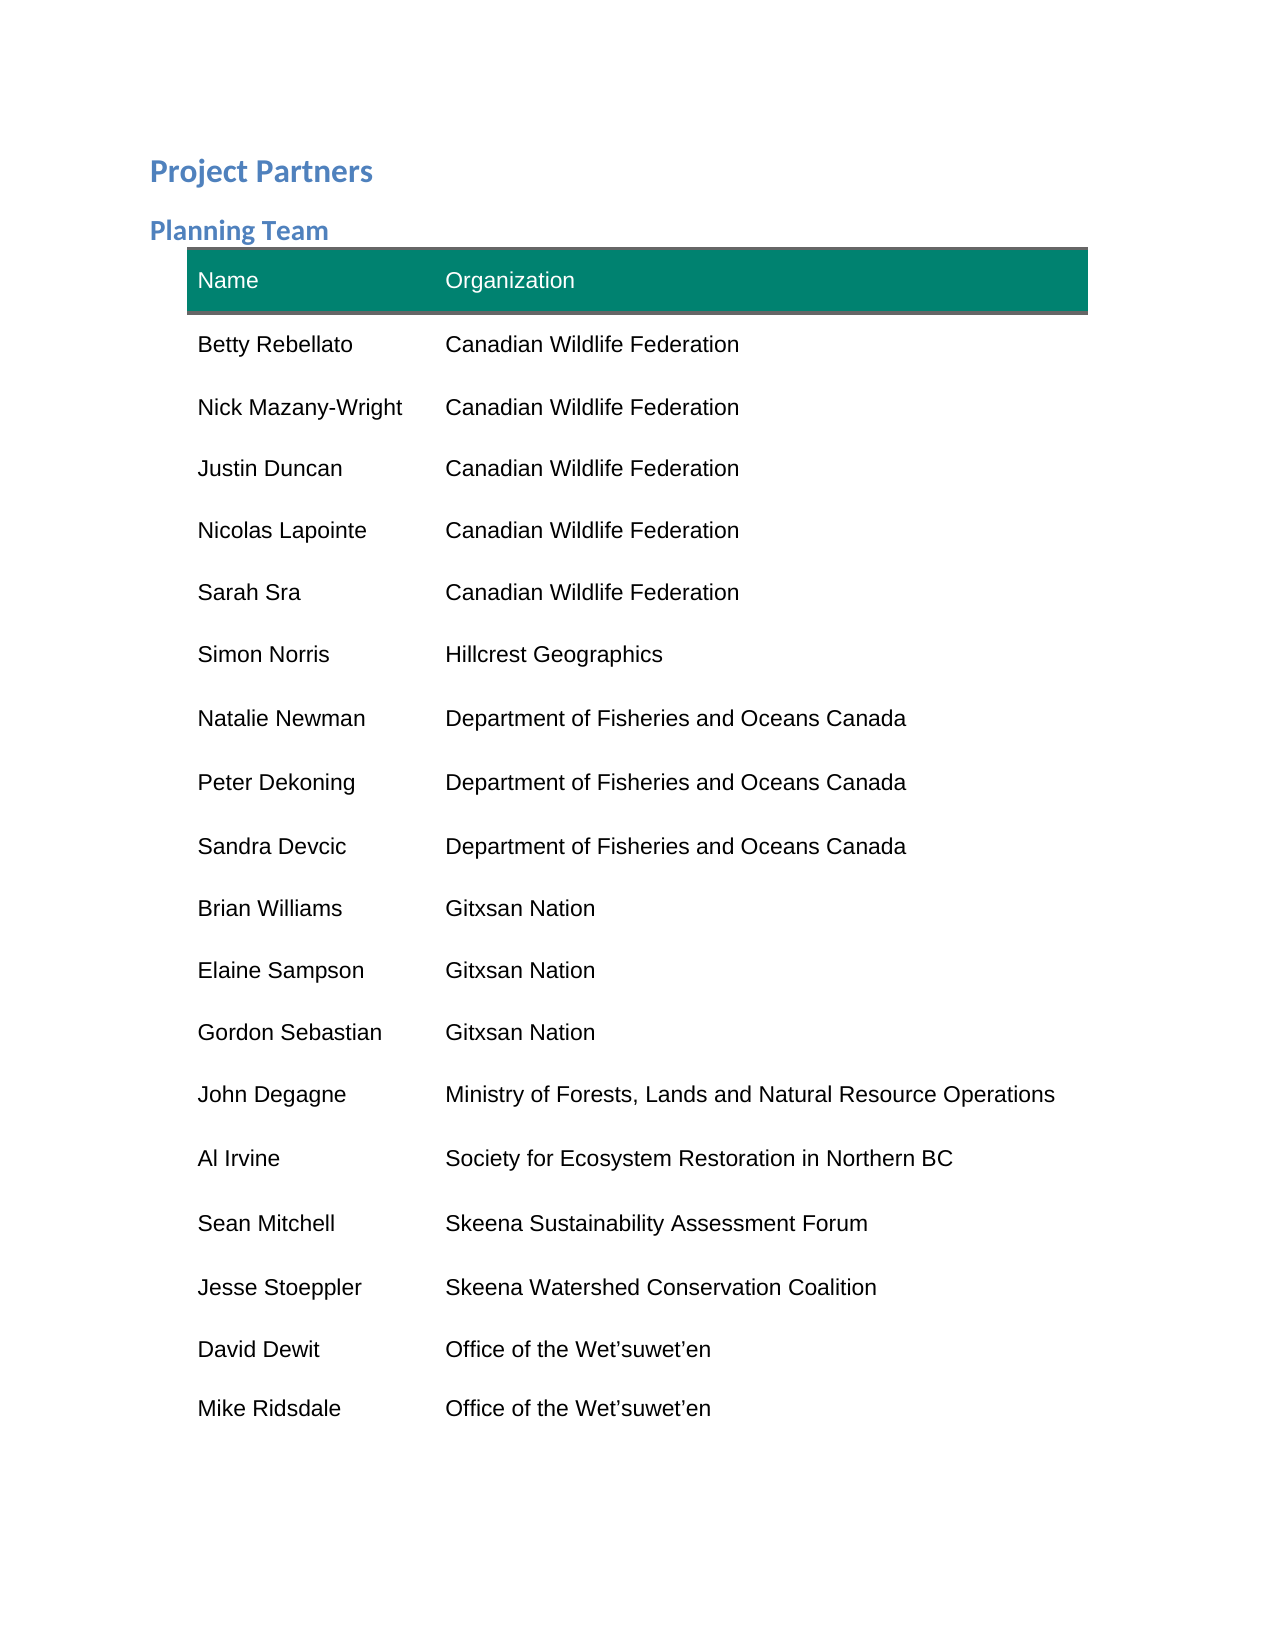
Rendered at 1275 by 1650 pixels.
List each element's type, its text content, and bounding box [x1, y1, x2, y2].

table_cell Canadian Wildlife Federation [435, 315, 1088, 375]
subtitle Planning Team [150, 212, 1125, 247]
table_cell Justin Duncan [187, 439, 435, 499]
table_cell Nicolas Lapointe [187, 499, 435, 563]
table_cell Nick Mazany-Wright [187, 375, 435, 439]
table_cell Canadian Wildlife Federation [435, 375, 1088, 439]
table_cell Skeena Sustainability Assessment Forum [435, 1191, 1088, 1256]
subtitle Project Partners [150, 150, 1125, 191]
table_cell John Degagne [187, 1063, 435, 1127]
table_header Name [187, 250, 435, 311]
table_cell Mike Ridsdale [187, 1380, 435, 1439]
table_cell Gitxsan Nation [435, 879, 1088, 939]
table_cell Department of Fisheries and Oceans Canada [435, 751, 1088, 815]
table_cell Canadian Wildlife Federation [435, 439, 1088, 499]
table_cell Peter Dekoning [187, 751, 435, 815]
table_cell Department of Fisheries and Oceans Canada [435, 687, 1088, 751]
table_cell Betty Rebellato [187, 315, 435, 375]
table_cell Elaine Sampson [187, 939, 435, 1003]
table_cell Sean Mitchell [187, 1191, 435, 1256]
table_cell Jesse Stoeppler [187, 1256, 435, 1320]
table_cell Ministry of Forests, Lands and Natural Resource Operations [435, 1063, 1088, 1127]
table_cell Sarah Sra [187, 563, 435, 623]
table_cell Gitxsan Nation [435, 1003, 1088, 1063]
table_cell Brian Williams [187, 879, 435, 939]
table_cell David Dewit [187, 1320, 435, 1379]
table_cell Skeena Watershed Conservation Coalition [435, 1256, 1088, 1320]
table_cell Canadian Wildlife Federation [435, 563, 1088, 623]
table_cell Society for Ecosystem Restoration in Northern BC [435, 1127, 1088, 1191]
table_cell Sandra Devcic [187, 815, 435, 879]
table_cell Gordon Sebastian [187, 1003, 435, 1063]
table_cell Natalie Newman [187, 687, 435, 751]
table_cell Hillcrest Geographics [435, 623, 1088, 687]
table_cell Department of Fisheries and Oceans Canada [435, 815, 1088, 879]
table_header Organization [435, 250, 1088, 311]
table_cell Al Irvine [187, 1127, 435, 1191]
table_cell Office of the Wet’suwet’en [435, 1380, 1088, 1439]
table_cell Office of the Wet’suwet’en [435, 1320, 1088, 1379]
table_cell Canadian Wildlife Federation [435, 499, 1088, 563]
table_cell Gitxsan Nation [435, 939, 1088, 1003]
table_cell Simon Norris [187, 623, 435, 687]
